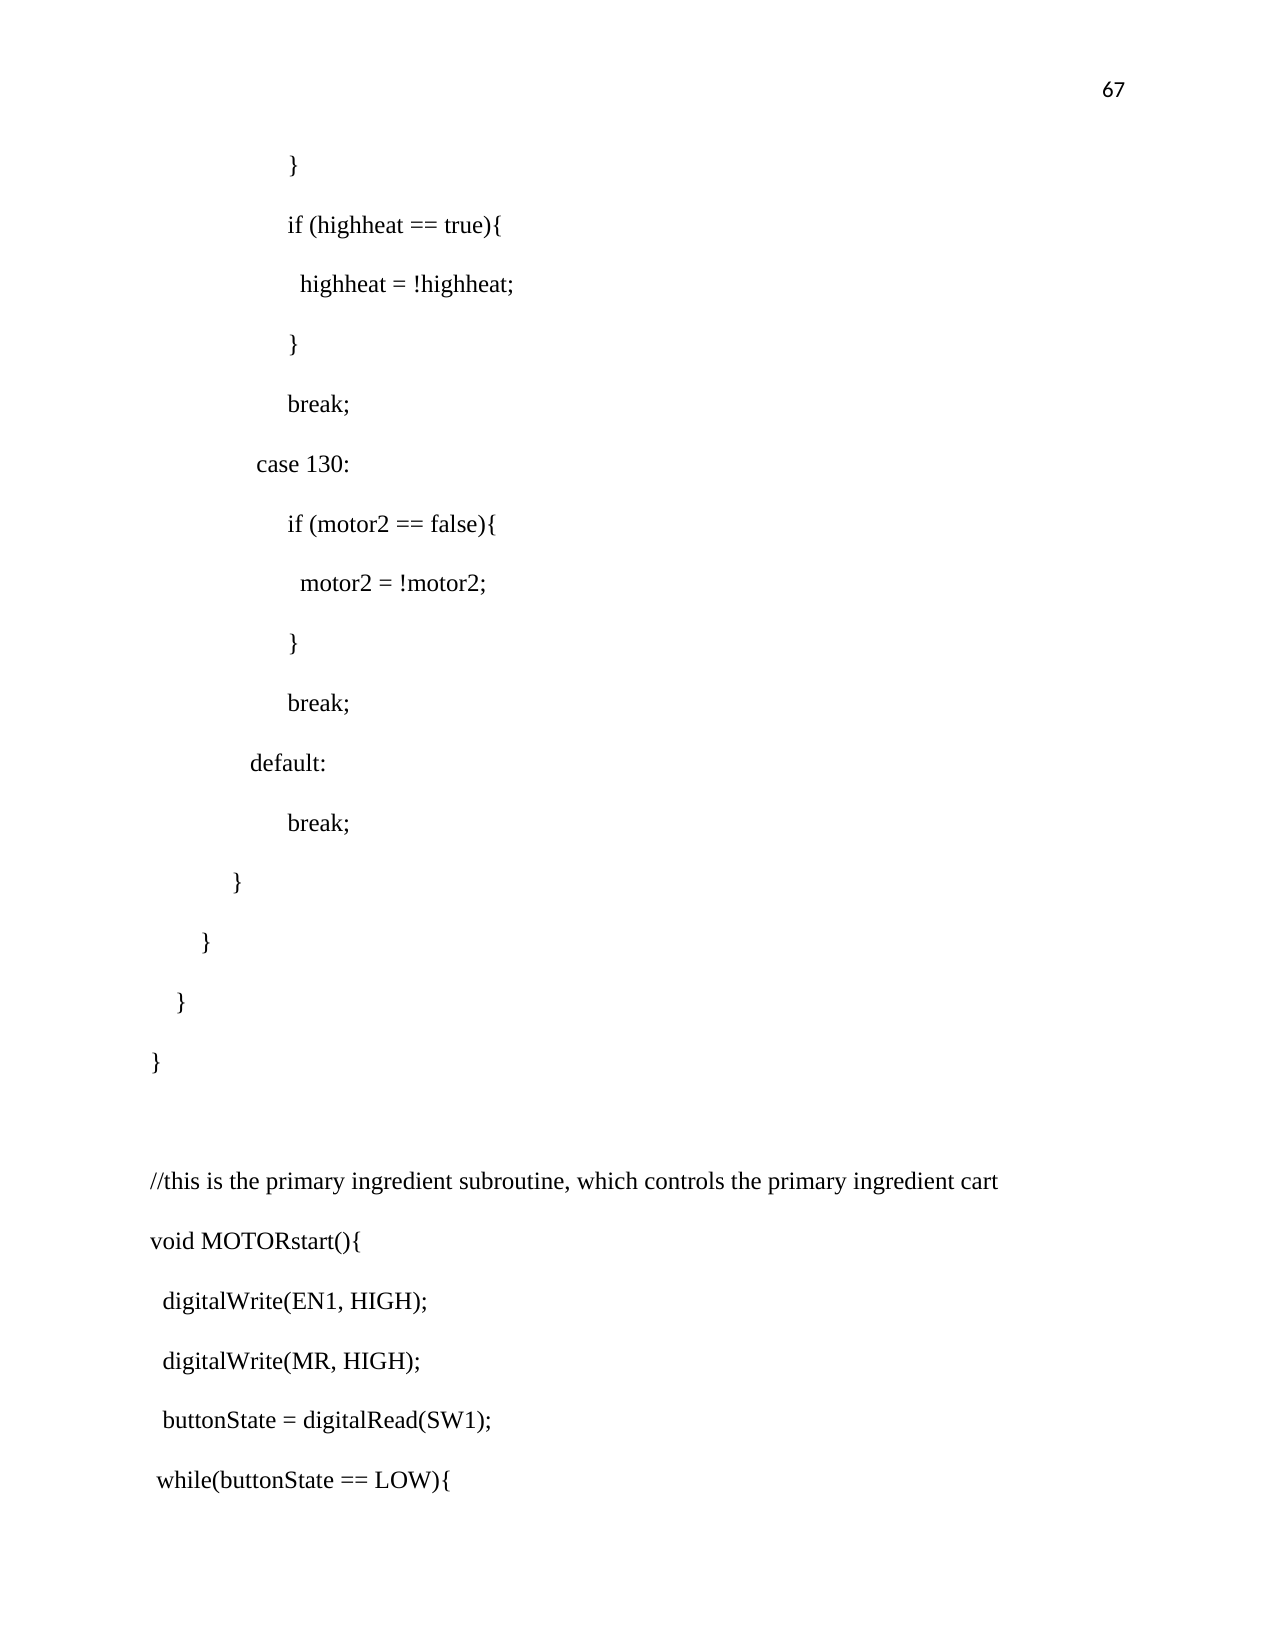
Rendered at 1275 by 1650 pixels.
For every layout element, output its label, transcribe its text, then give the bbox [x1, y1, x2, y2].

text } [150, 1047, 1125, 1076]
text highheat = !highheat; [150, 269, 1125, 298]
text } [150, 927, 1125, 956]
text break; [150, 389, 1125, 418]
text case 130: [150, 449, 1125, 478]
text if (highheat == true){ [150, 210, 1125, 238]
text motor2 = !motor2; [150, 568, 1125, 597]
text buttonState = digitalRead(SW1); [150, 1406, 1125, 1434]
text } [150, 628, 1125, 657]
text //this is the primary ingredient subroutine, which controls the primary ingredient cart [150, 1166, 1125, 1195]
text break; [150, 688, 1125, 717]
text } [150, 987, 1125, 1016]
text while(buttonState == LOW){ [150, 1465, 1125, 1494]
text if (motor2 == false){ [150, 509, 1125, 537]
text } [150, 150, 1125, 179]
text void MOTORstart(){ [150, 1226, 1125, 1255]
text digitalWrite(EN1, HIGH); [150, 1286, 1125, 1315]
text break; [150, 808, 1125, 836]
text digitalWrite(MR, HIGH); [150, 1346, 1125, 1374]
text default: [150, 748, 1125, 777]
text } [150, 329, 1125, 358]
text } [150, 867, 1125, 896]
